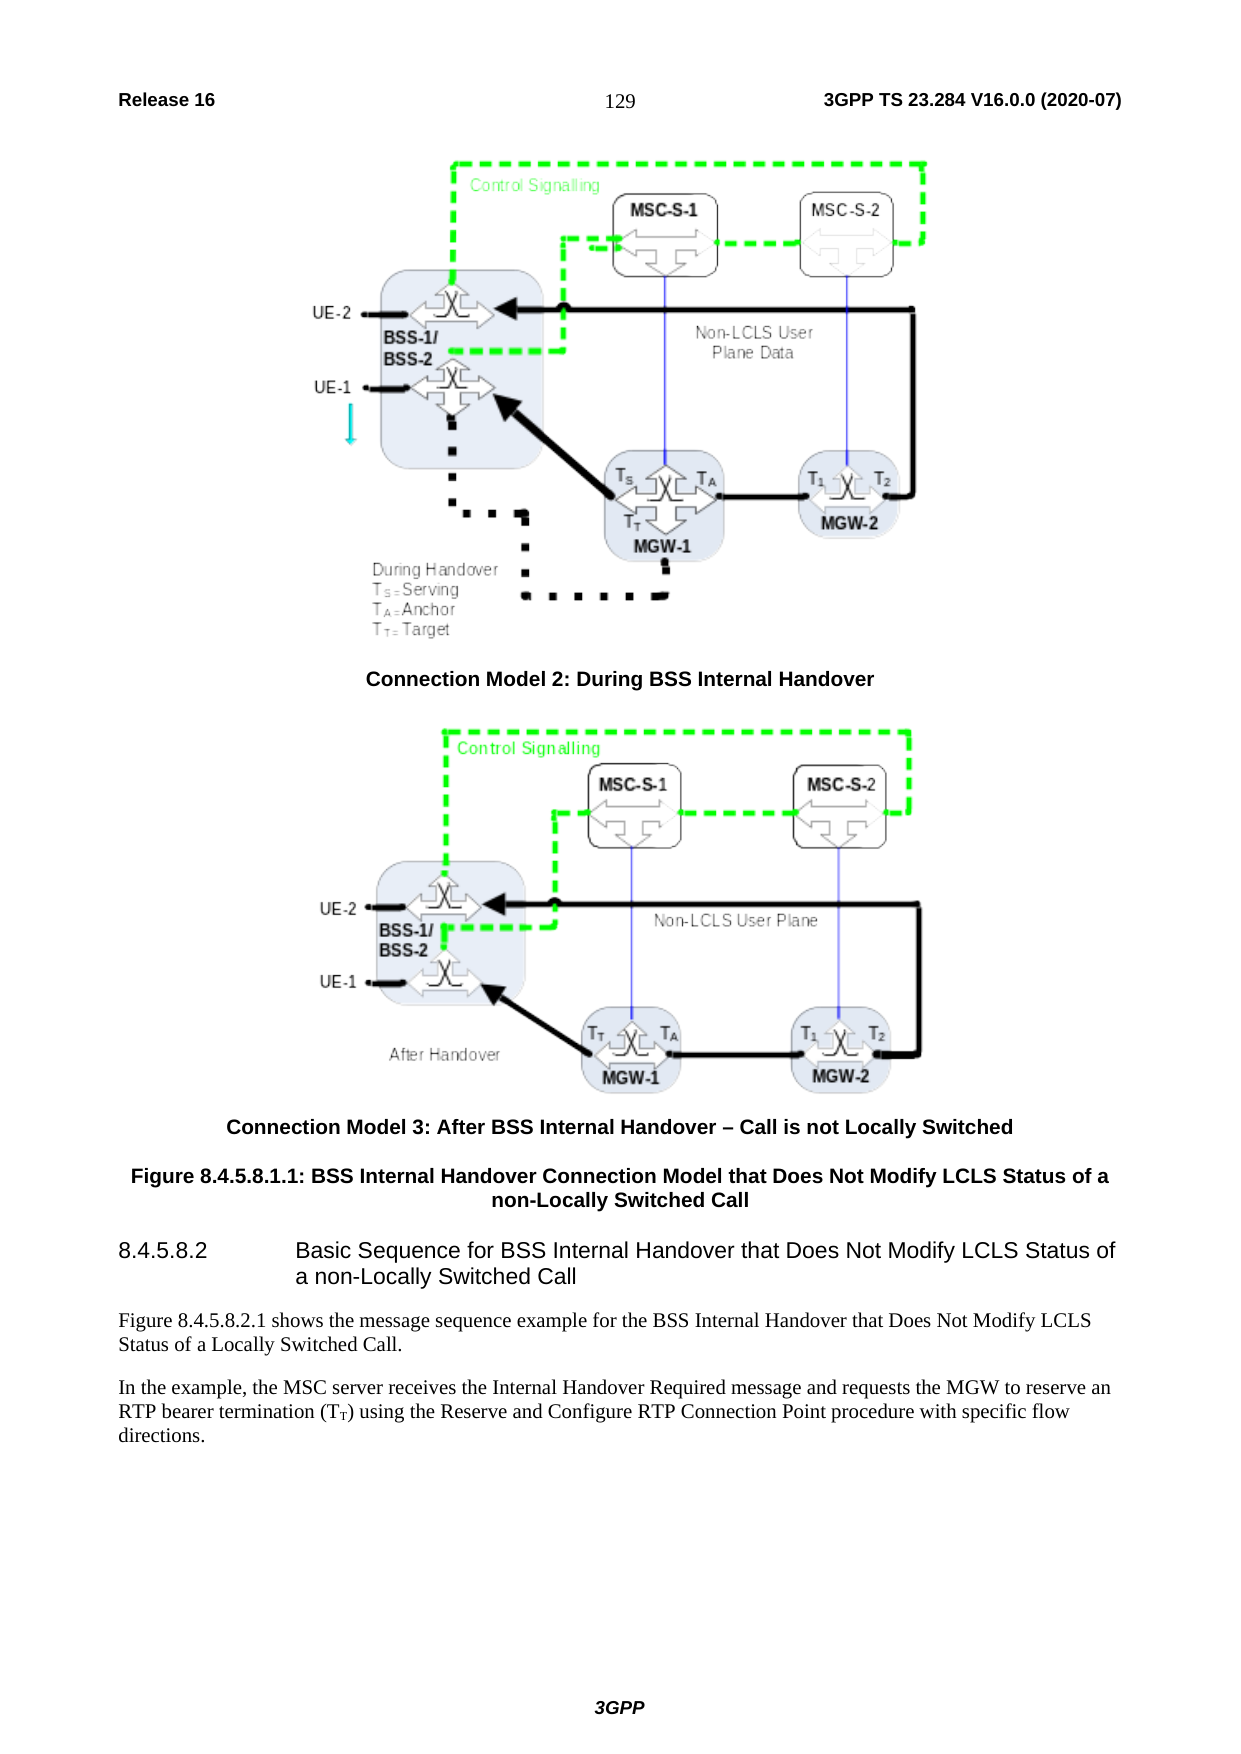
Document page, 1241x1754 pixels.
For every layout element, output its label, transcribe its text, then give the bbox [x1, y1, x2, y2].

text Connection Model 3: After BSS Internal Handover – Call is not Locally Switched [118, 1115, 1122, 1139]
text Figure 8.4.5.8.2.1 shows the message sequence example for the BSS Internal Handover that Does Not Modify LCLS Status of a Locally Switched Call. [118, 1308, 1122, 1356]
subtitle 8.4.5.8.2 Basic Sequence for BSS Internal Handover that Does Not Modify LCLS Status of a non-Locally Switched Call [118, 1237, 1122, 1289]
text Connection Model 2: During BSS Internal Handover [118, 667, 1122, 691]
text In the example, the MSC server receives the Internal Handover Required message and requests the MGW to reserve an RTP bearer termination (TT) using the Reserve and Configure RTP Connection Point procedure with specific flow directions. [118, 1375, 1122, 1447]
text Figure 8.4.5.8.1.1: BSS Internal Handover Connection Model that Does Not Modify LCLS Status of a non-Locally Switched Call [118, 1164, 1122, 1212]
